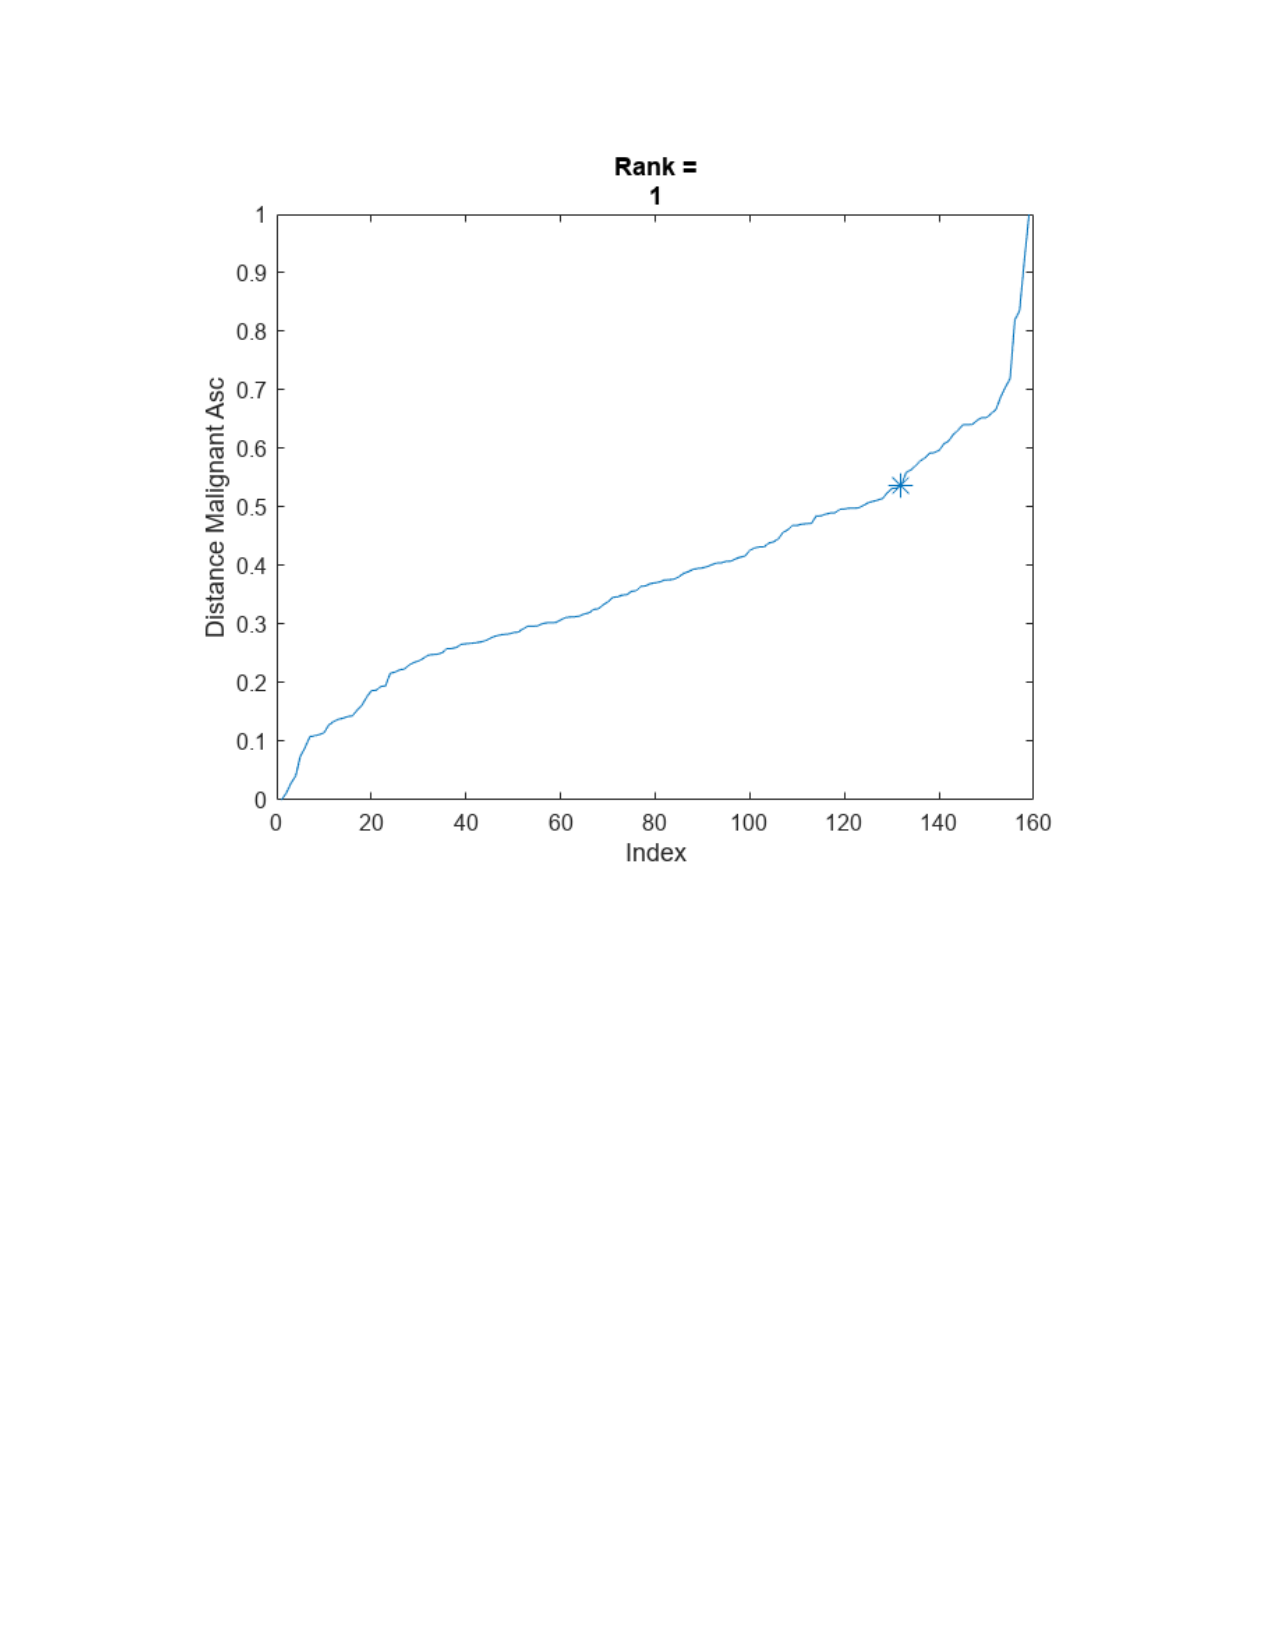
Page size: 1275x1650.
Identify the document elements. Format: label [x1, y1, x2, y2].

picture [150, 150, 1125, 881]
